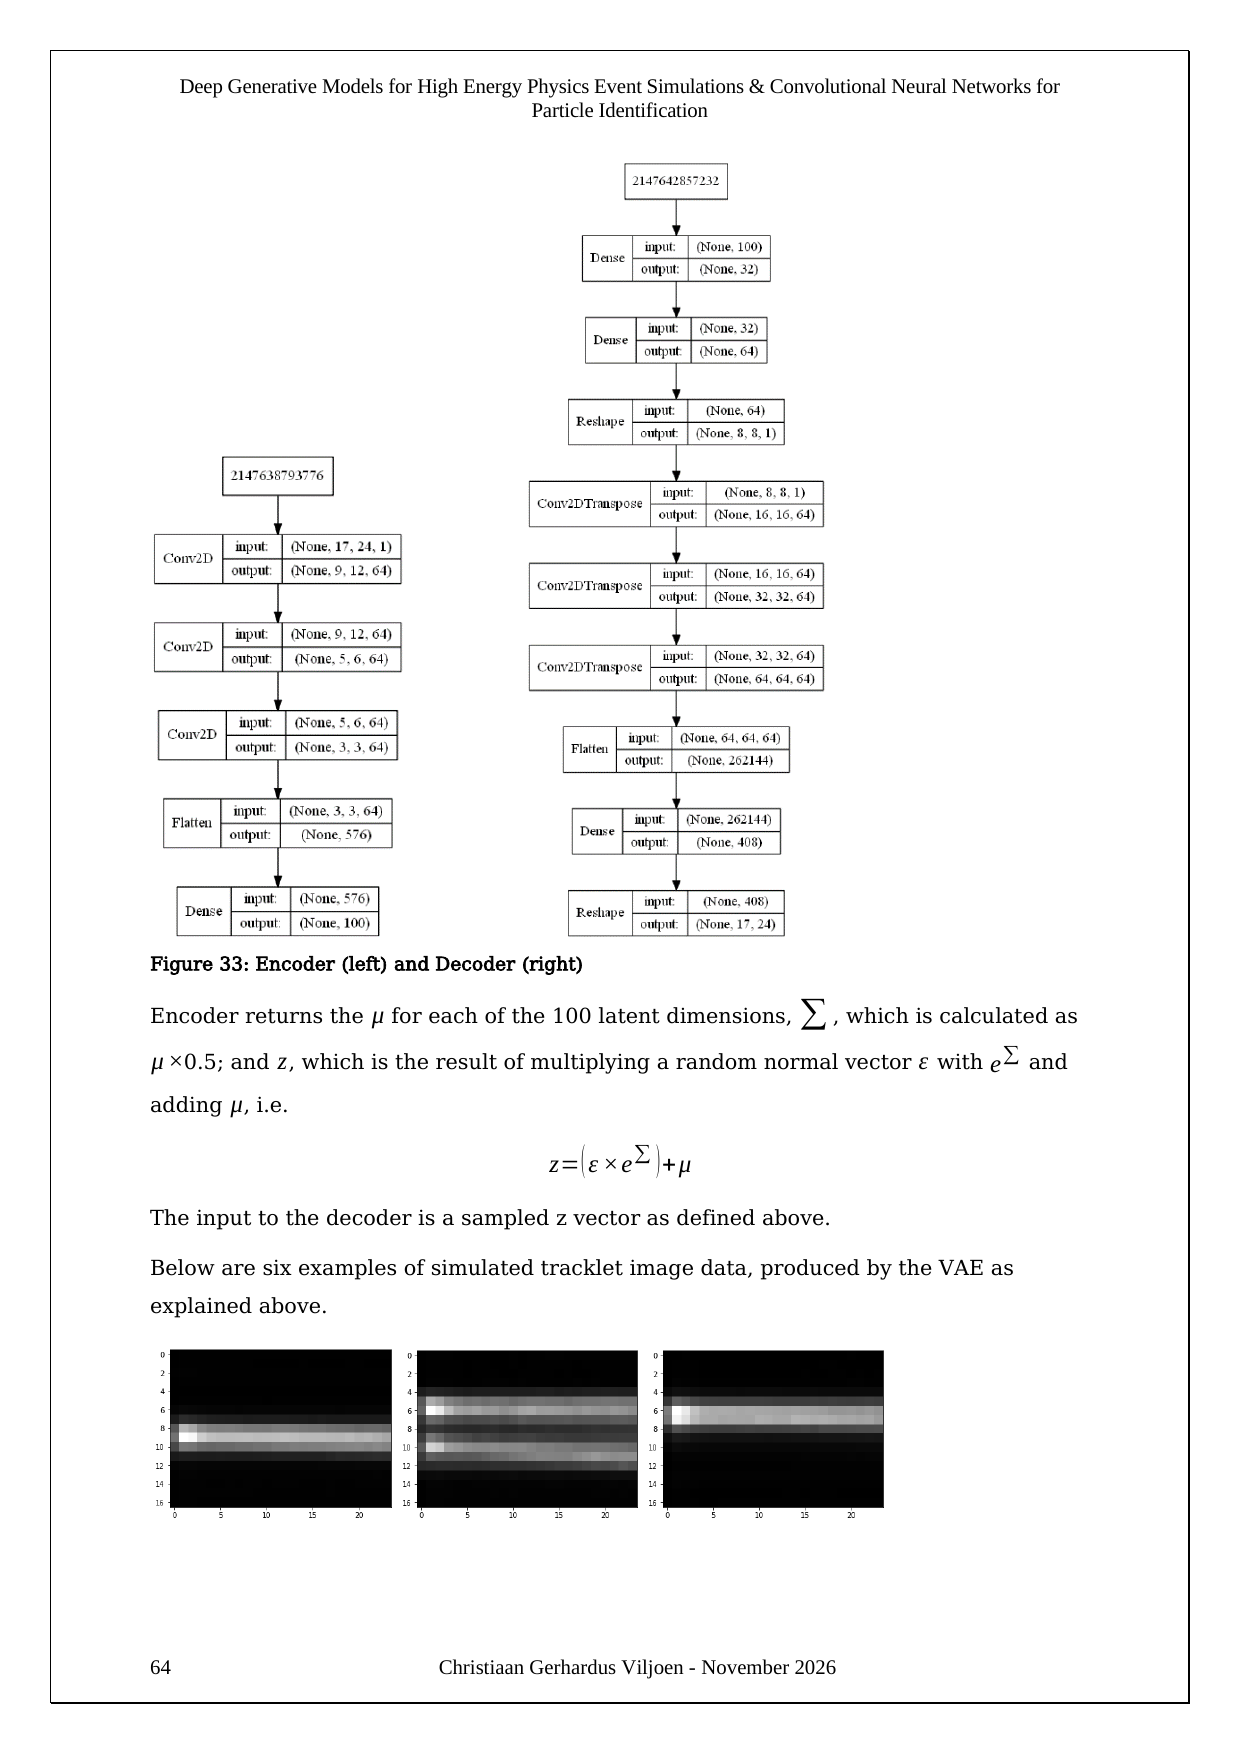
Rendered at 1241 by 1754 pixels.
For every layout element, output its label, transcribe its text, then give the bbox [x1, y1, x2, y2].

text Encoder returns the for each of the 100 latent dimensions, , which is calculated as 0.5; and , which is the result of multiplying a random normal vector with and adding , i.e. [150, 998, 1089, 1118]
picture [150, 1342, 889, 1524]
picture [525, 159, 827, 940]
text The input to the decoder is a sampled z vector as defined above. [150, 1205, 1089, 1230]
text Below are six examples of simulated tracklet image data, produced by the VAE as explained above. [150, 1255, 1089, 1318]
picture [150, 452, 405, 940]
